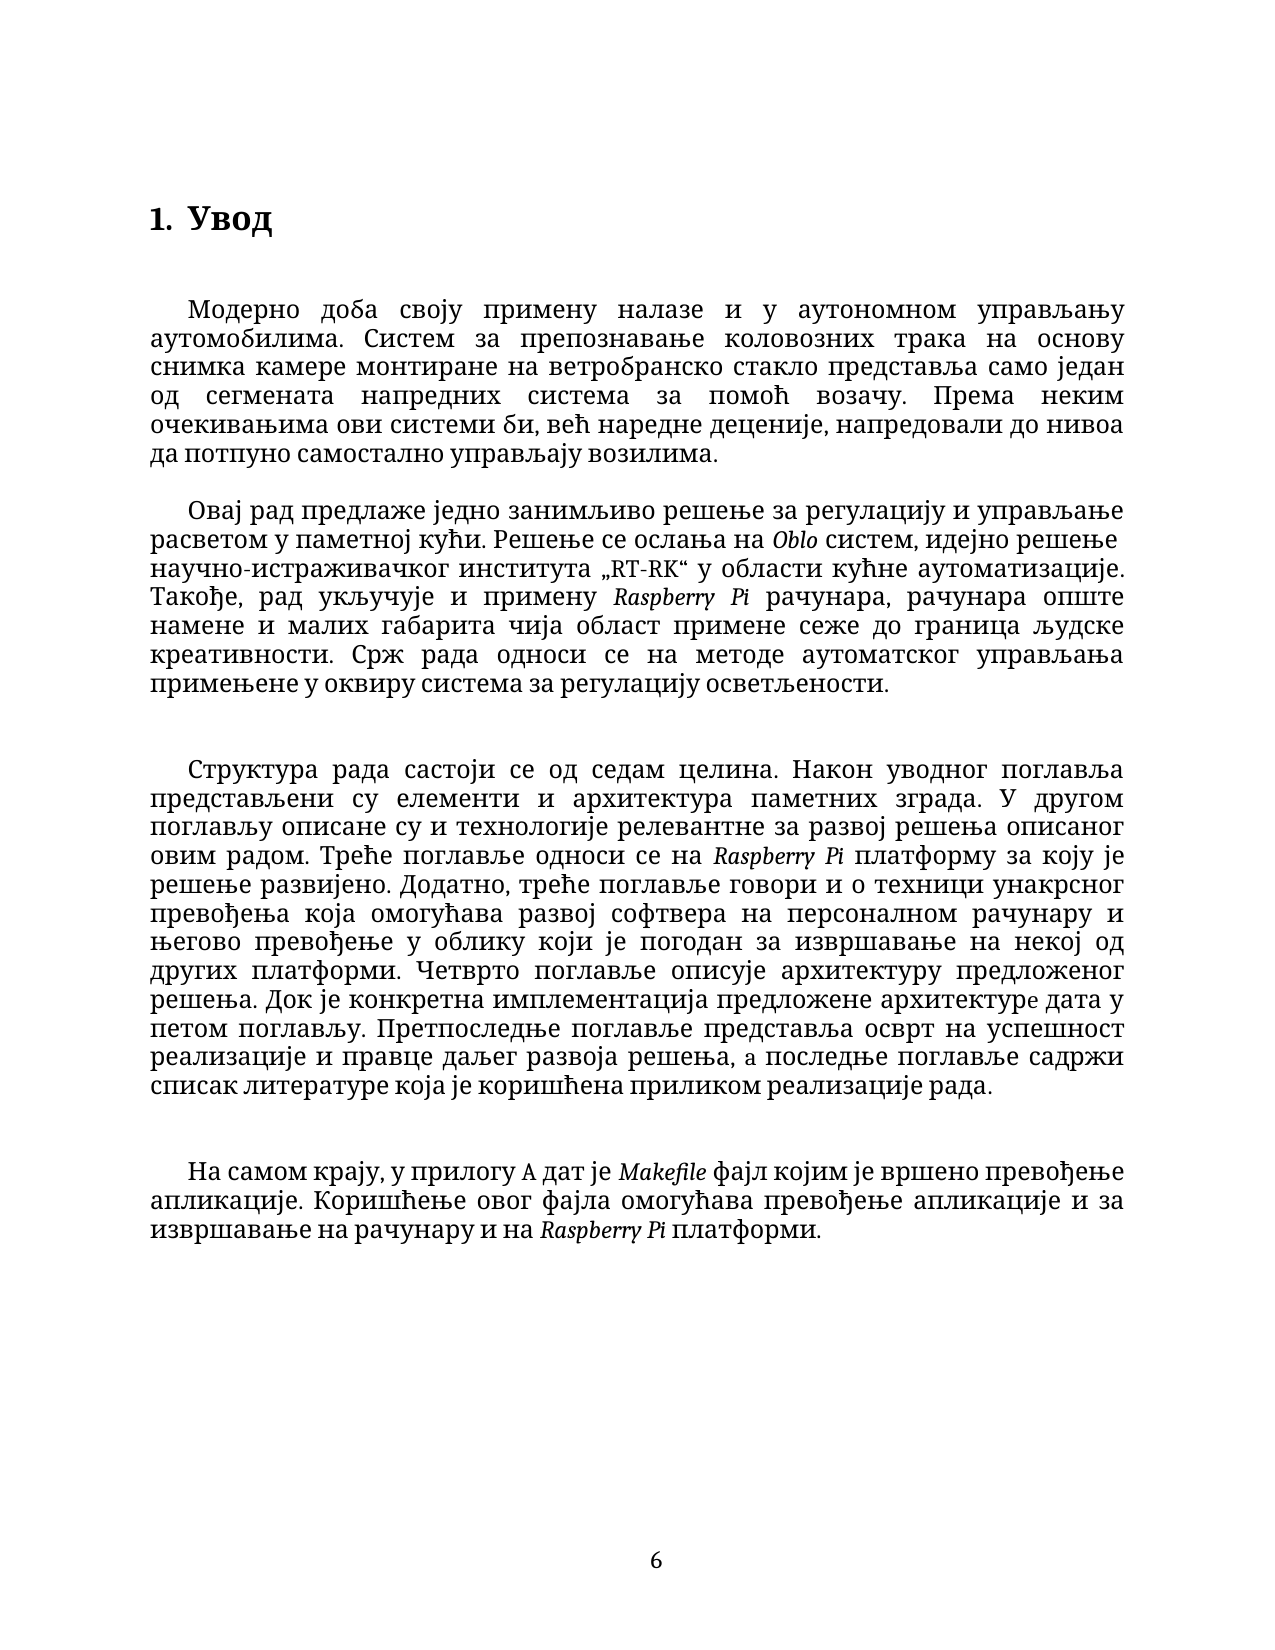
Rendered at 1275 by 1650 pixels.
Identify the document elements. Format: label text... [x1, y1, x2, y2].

text На самом крају, у прилогу A дат је Makefile фајл којим је вршено превођење апликације. Коришћење овог фајла омогућава превођење апликације и за извршавање на рачунару и на Raspberry Pi платформи. [150, 1158, 1125, 1244]
text Структура рада састоји се од седам целина. Након уводног поглавља представљени су елементи и архитектура паметних зграда. У другом поглављу описане су и технологије релевантне за развој решења описаног овим радом. Треће поглавље односи се на Raspberry Pi платформу за коју је решење развијено. Додатно, треће поглавље говори и о техници унакрсног превођења која омогућава развој софтвера на персоналном рачунару и његово превођење у облику који је погодан за извршавање на некој од других платформи. Четврто поглавље описује архитектуру предложеног решења. Док је конкретна имплементација предложене архитектурe дата у петом поглављу. Претпоследње поглавље представља осврт на успешност реализације и правце даљег развоја решења, a последње поглавље садржи списак литературе која је коришћена приликом реализације рада. [150, 756, 1125, 1101]
text Модерно доба своју примену налазе и у аутономном управљању аутомобилима. Систем за препознавање коловозних трака на основу снимка камере монтиране на ветробранско стакло представља само један од сегмената напредних система за помоћ возачу. Према неким очекивањима ови системи би, већ наредне деценије, напредовали до нивоа да потпуно самостално управљају возилима. [150, 296, 1125, 468]
text Овај рад предлаже једно занимљиво решење за регулацију и управљање расветом у паметној кући. Решење се ослања на Oblo систем, идејно решење научно-истраживачког института „RT-RK“ у области кућне аутоматизације. Такође, рад укључује и примену Raspberry Pi рачунара, рачунара опште намене и малих габарита чија област примене сеже до граница људске креативности. Срж рада односи се на методе аутоматског управљања примењене у оквиру система за регулацију осветљености. [150, 497, 1125, 698]
subtitle Увод [150, 200, 1125, 238]
